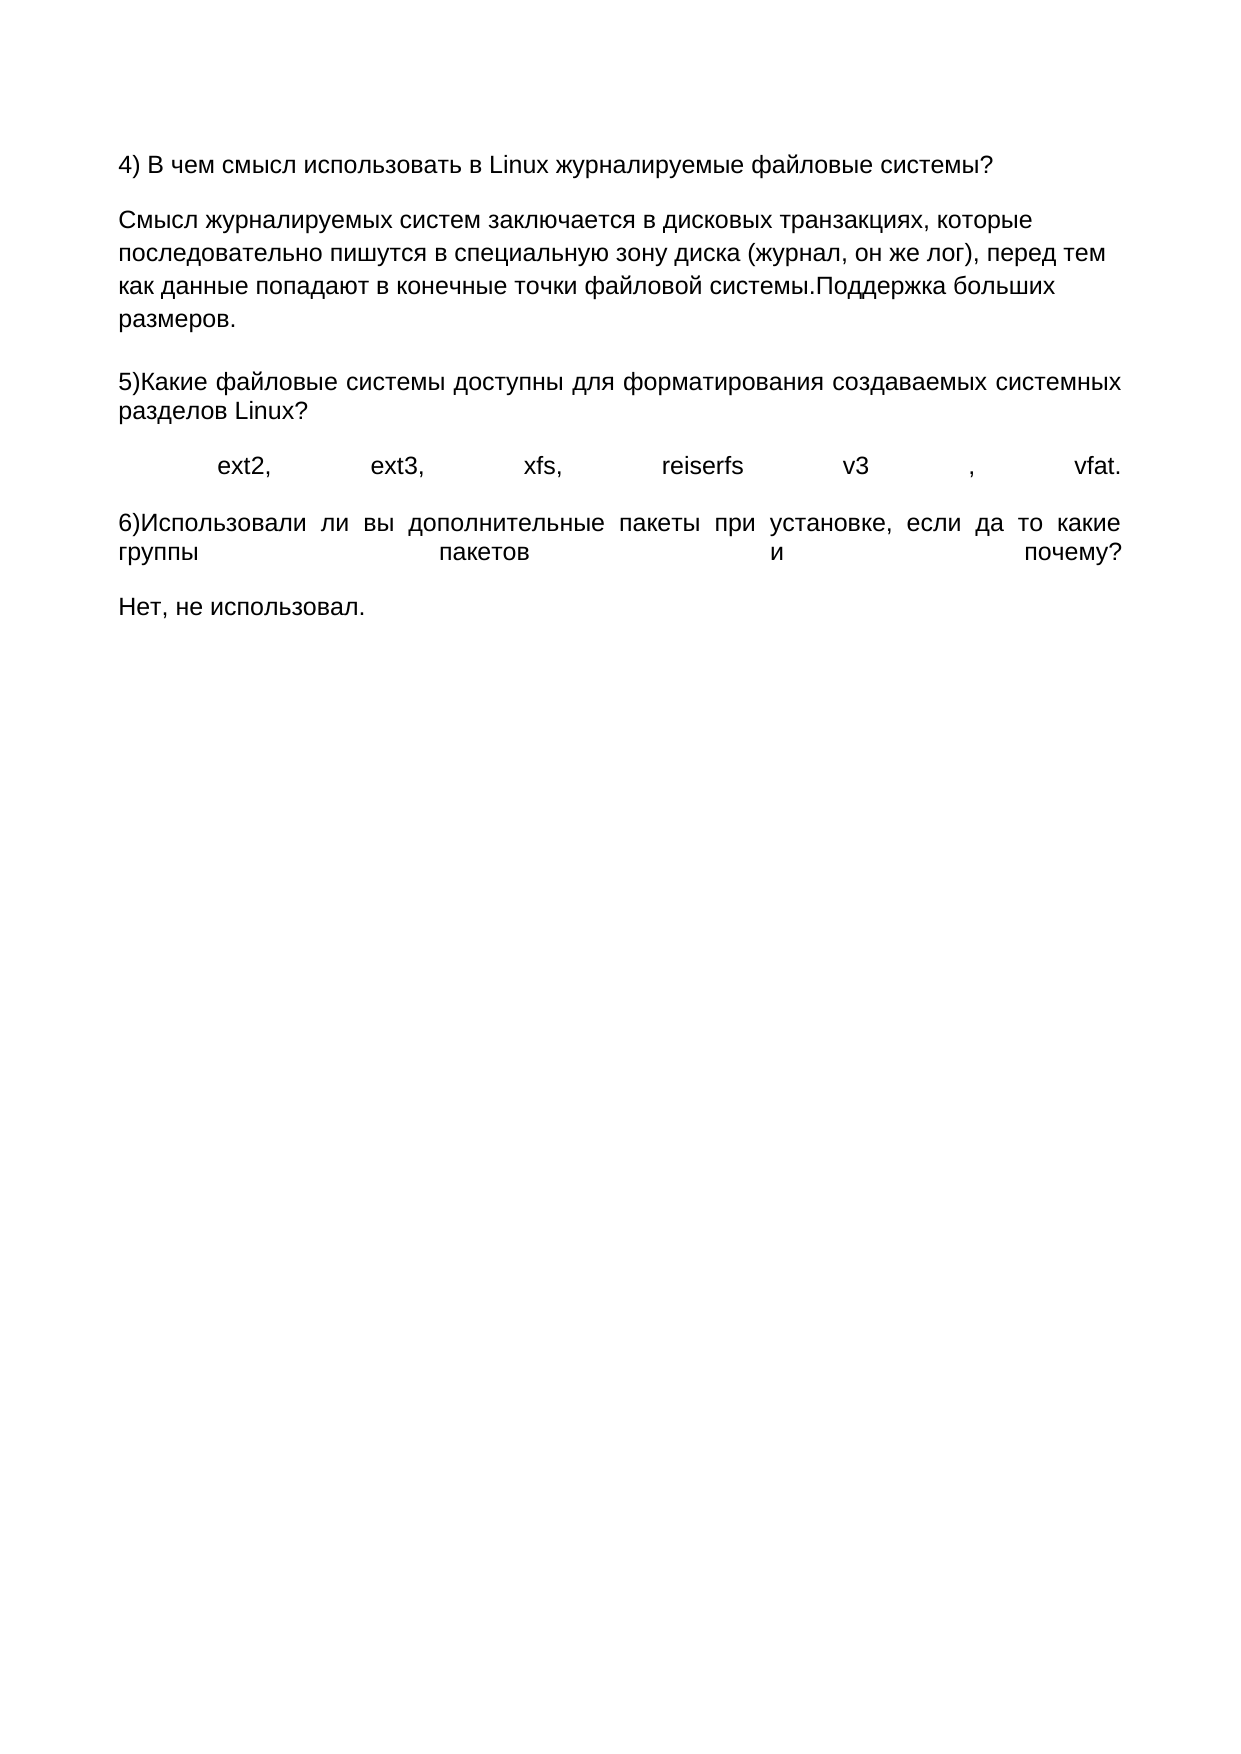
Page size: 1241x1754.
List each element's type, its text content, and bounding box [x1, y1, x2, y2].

text 5)Какие файловые системы доступны для форматирования создаваемых системных разделов Linux? [118, 367, 1122, 424]
text Нет, не использовал. [118, 592, 1122, 621]
text Смысл журналируемых систем заключается в дисковых транзакциях, которые последовательно пишутся в специальную зону диска (журнал, он же лог), перед тем как данные попадают в конечные точки файловой системы.Поддержка больших размеров. [118, 205, 1122, 332]
text ext2, ext3, xfs, reiserfs v3 , vfat. 6)Использовали ли вы дополнительные пакеты при установке, если да то какие группы пакетов и почему? [118, 451, 1122, 592]
text 4) В чем смысл использовать в Linux журналируемые файловые системы? [118, 149, 1122, 178]
